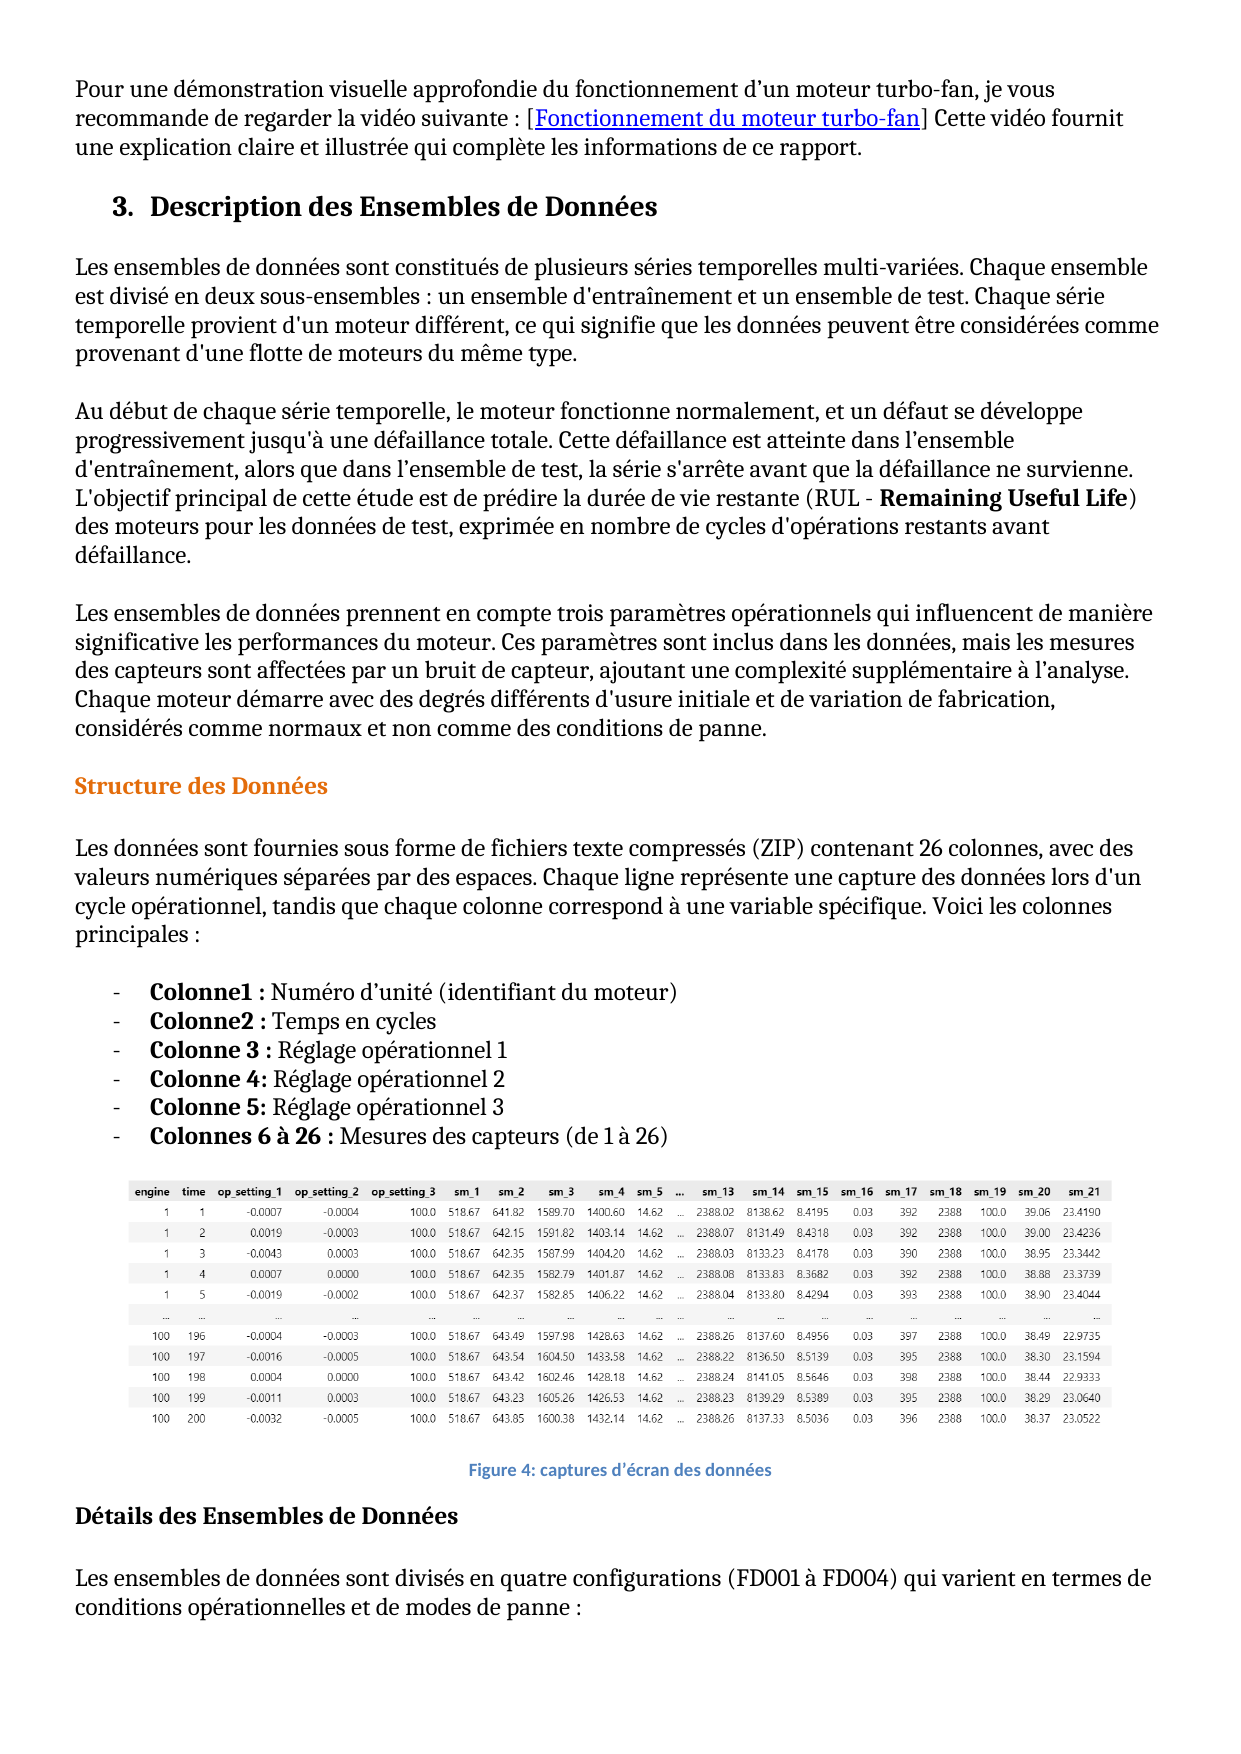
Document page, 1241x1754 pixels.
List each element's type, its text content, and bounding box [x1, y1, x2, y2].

text Les ensembles de données prennent en compte trois paramètres opérationnels qui influencent de manière significative les performances du moteur. Ces paramètres sont inclus dans les données, mais les mesures des capteurs sont affectées par un bruit de capteur, ajoutant une complexité supplémentaire à l’analyse. Chaque moteur démarre avec des degrés différents d'usure initiale et de variation de fabrication, considérés comme normaux et non comme des conditions de panne. [75, 599, 1165, 743]
list Colonne2 : Temps en cycles [112, 1007, 1165, 1036]
text Au début de chaque série temporelle, le moteur fonctionne normalement, et un défaut se développe progressivement jusqu'à une défaillance totale. Cette défaillance est atteinte dans l’ensemble d'entraînement, alors que dans l’ensemble de test, la série s'arrête avant que la défaillance ne survienne. L'objectif principal de cette étude est de prédire la durée de vie restante (RUL - Remaining Useful Life) des moteurs pour les données de test, exprimée en nombre de cycles d'opérations restants avant défaillance. [75, 397, 1165, 570]
list Colonne 3 : Réglage opérationnel 1 [112, 1036, 1165, 1064]
text Les ensembles de données sont constitués de plusieurs séries temporelles multi-variées. Chaque ensemble est divisé en deux sous-ensembles : un ensemble d'entraînement et un ensemble de test. Chaque série temporelle provient d'un moteur différent, ce qui signifie que les données peuvent être considérées comme provenant d'une flotte de moteurs du même type. [75, 253, 1165, 368]
text Les données sont fournies sous forme de fichiers texte compressés (ZIP) contenant 26 colonnes, avec des valeurs numériques séparées par des espaces. Chaque ligne représente une capture des données lors d'un cycle opérationnel, tandis que chaque colonne correspond à une variable spécifique. Voici les colonnes principales : [75, 834, 1165, 949]
list Colonne 4: Réglage opérationnel 2 [112, 1064, 1165, 1093]
subtitle Structure des Données [75, 772, 1165, 801]
picture [128, 1180, 1112, 1429]
list Description des Ensembles de Données [112, 190, 1165, 224]
subtitle Détails des Ensembles de Données [75, 1502, 1165, 1531]
text Pour une démonstration visuelle approfondie du fonctionnement d’un moteur turbo-fan, je vous recommande de regarder la vidéo suivante : [Fonctionnement du moteur turbo-fan] Cette vidéo fournit une explication claire et illustrée qui complète les informations de ce rapport. [75, 75, 1165, 161]
list Colonne1 : Numéro d’unité (identifiant du moteur) [112, 978, 1165, 1007]
list Colonnes 6 à 26 : Mesures des capteurs (de 1 à 26) [112, 1122, 1165, 1151]
list Colonne 5: Réglage opérationnel 3 [112, 1093, 1165, 1122]
text Les ensembles de données sont divisés en quatre configurations (FD001 à FD004) qui varient en termes de conditions opérationnelles et de modes de panne : [75, 1564, 1165, 1621]
